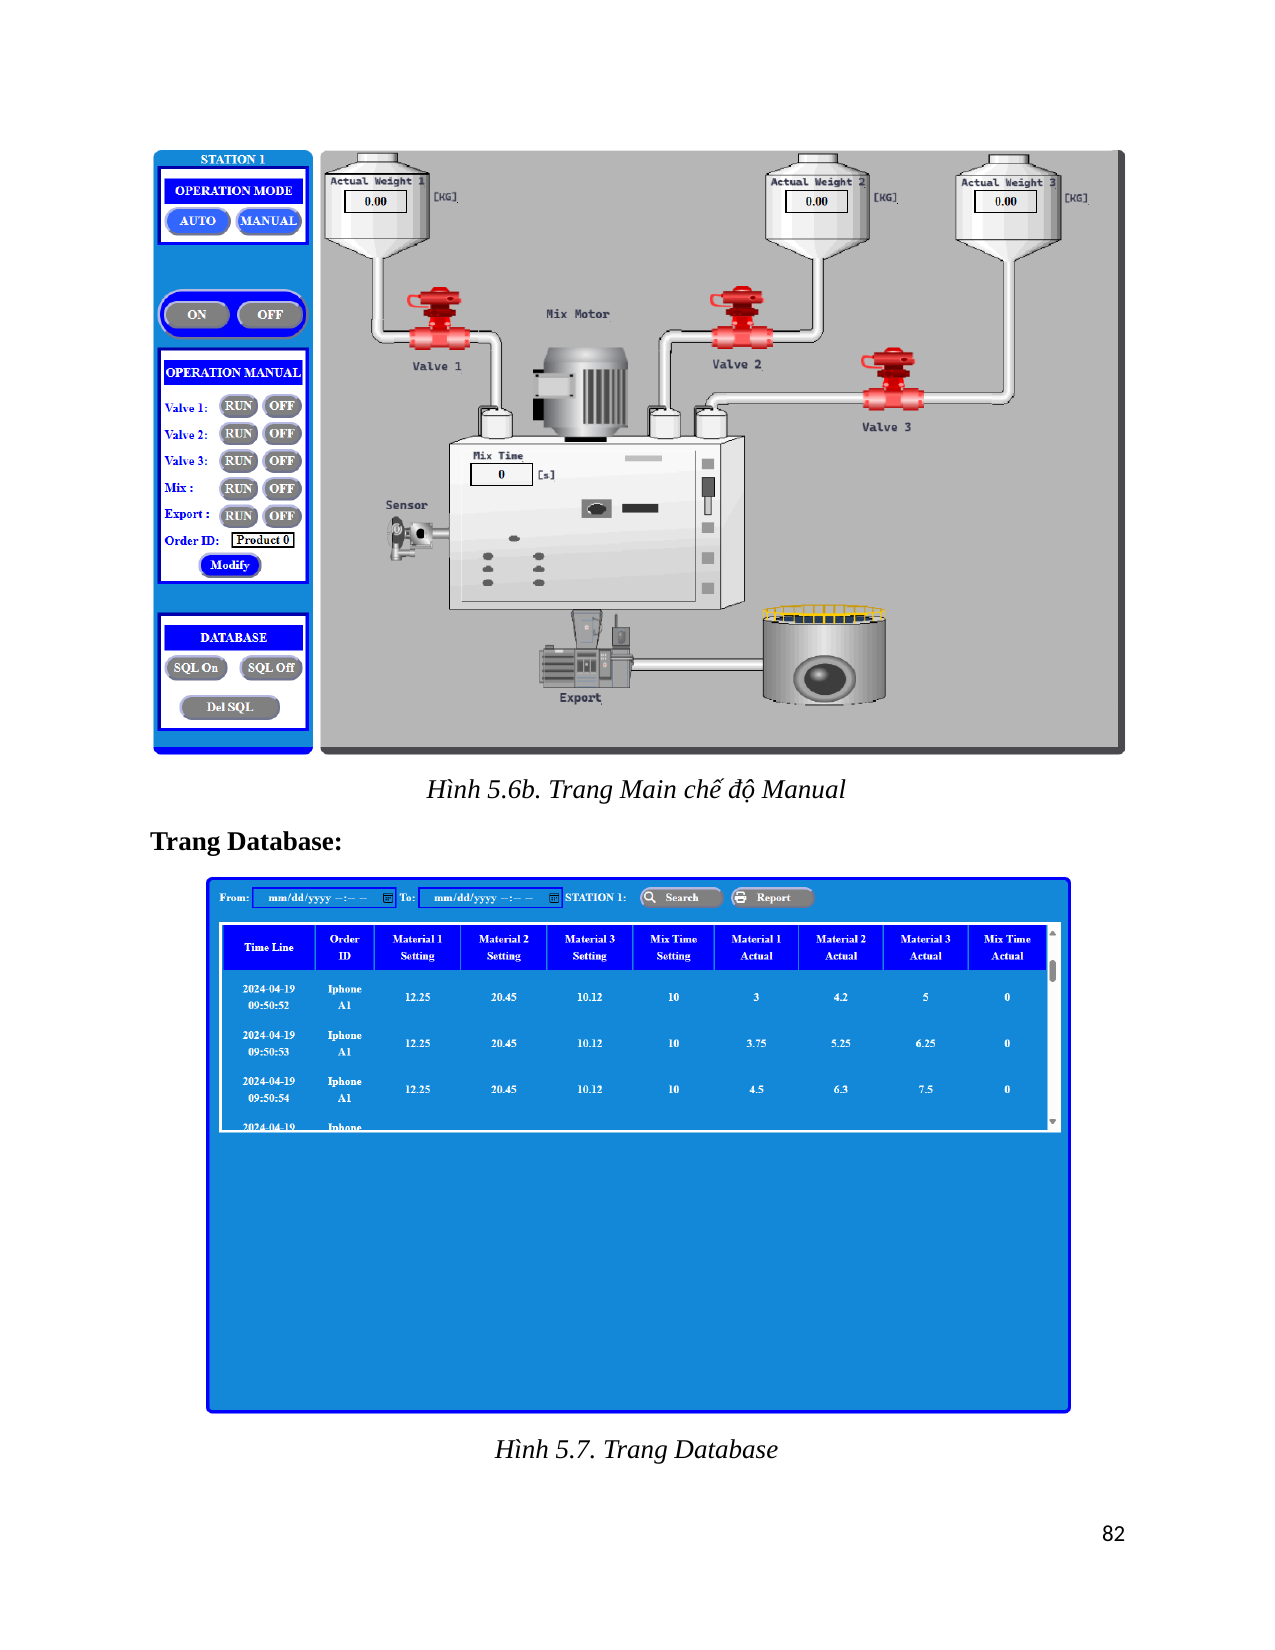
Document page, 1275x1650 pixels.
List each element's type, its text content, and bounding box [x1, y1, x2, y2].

picture [202, 875, 1073, 1414]
text Hình 5.7. Trang Database [150, 1433, 1125, 1464]
picture [150, 150, 1125, 755]
text Trang Database: [150, 825, 1125, 856]
text Hình 5.6b. Trang Main chế độ Manual [150, 773, 1125, 804]
